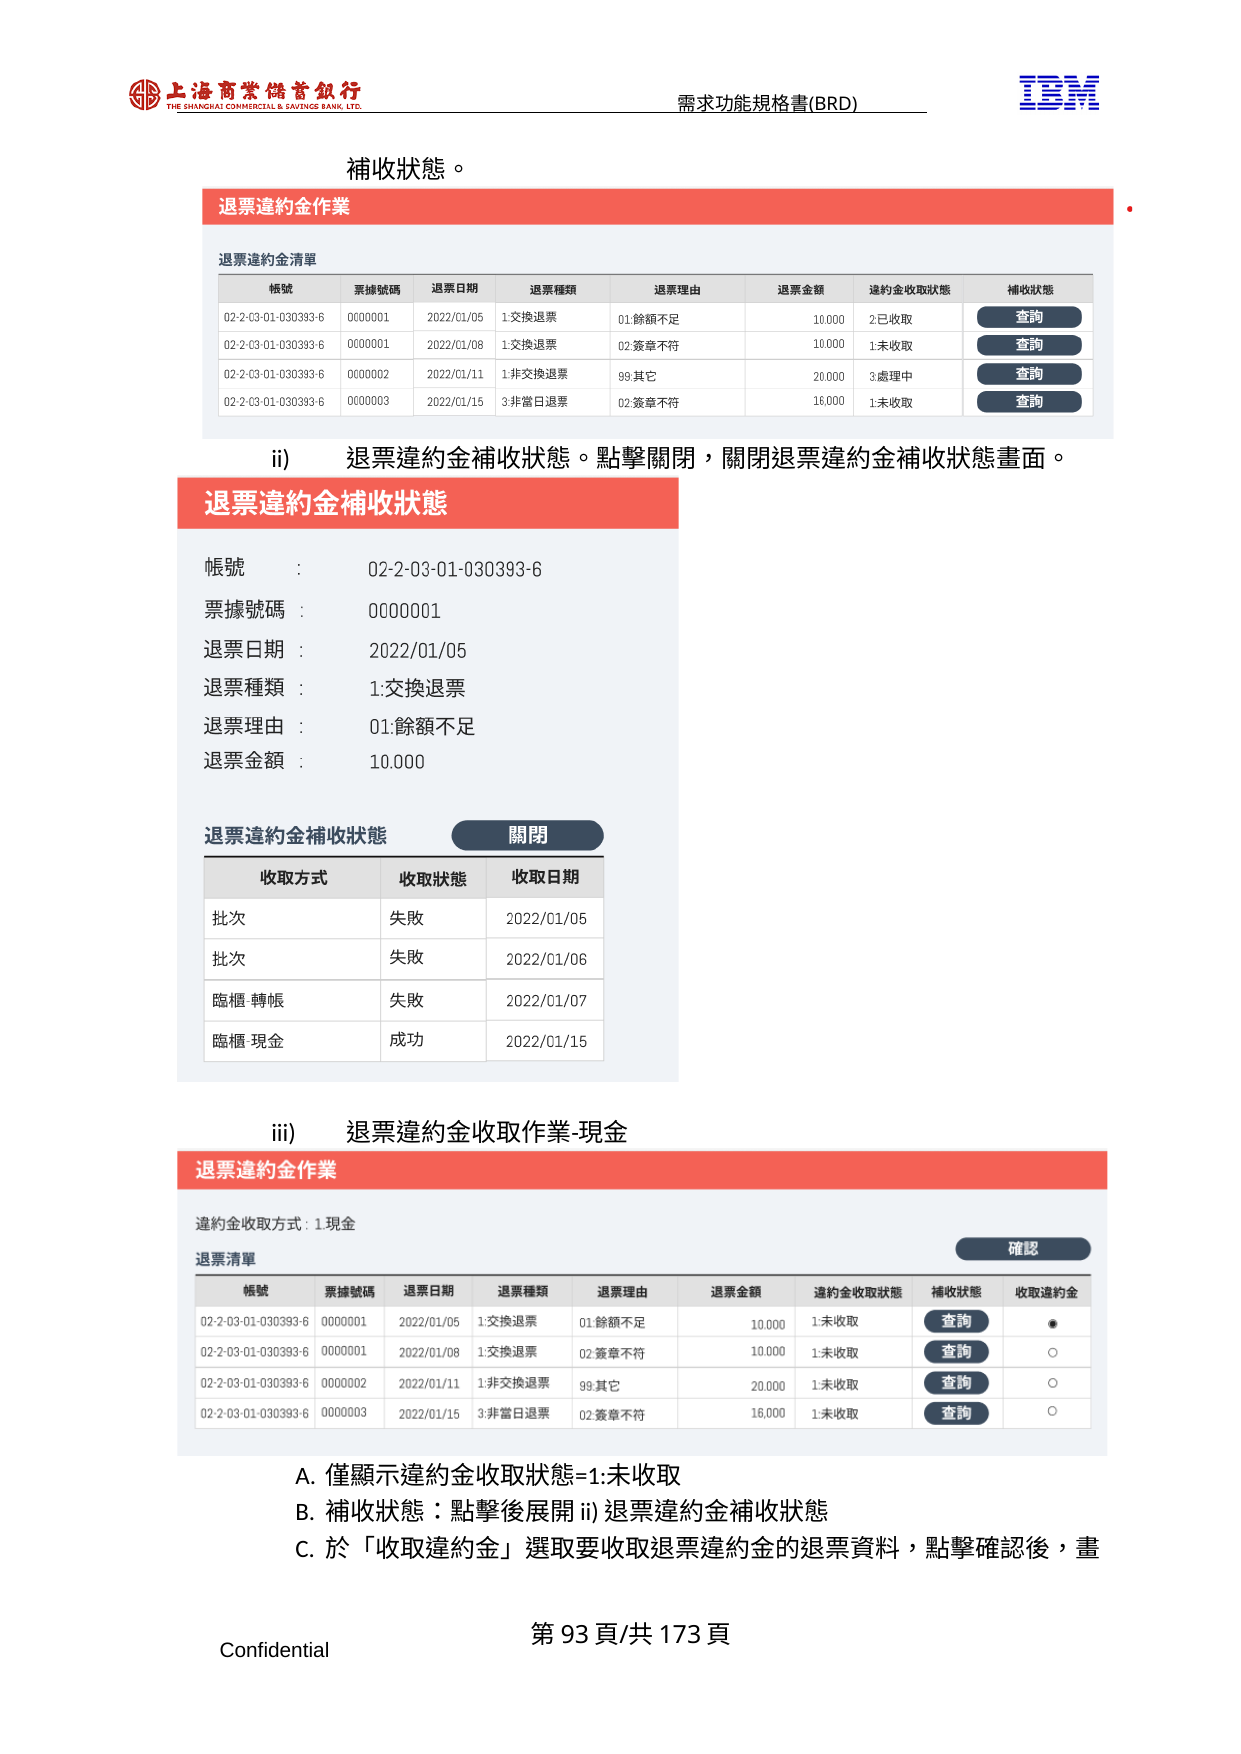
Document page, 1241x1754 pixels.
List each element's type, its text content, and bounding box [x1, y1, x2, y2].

picture [202, 186, 1133, 439]
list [295, 1528, 1122, 1564]
list 退票違約金收取作業-現金 [271, 1113, 1122, 1149]
list 補收狀態：點擊後展開ii) 退票違約金補收狀態 [295, 1492, 1122, 1528]
list 僅顯示違約金收取狀態=1:未收取 [295, 1456, 1122, 1492]
picture [122, 77, 369, 113]
picture [177, 475, 679, 1082]
list 退票違約金補收狀態。點擊關閉，關閉退票違約金補收狀態畫面。 [271, 439, 1122, 475]
picture [177, 1148, 1108, 1456]
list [271, 150, 1122, 186]
